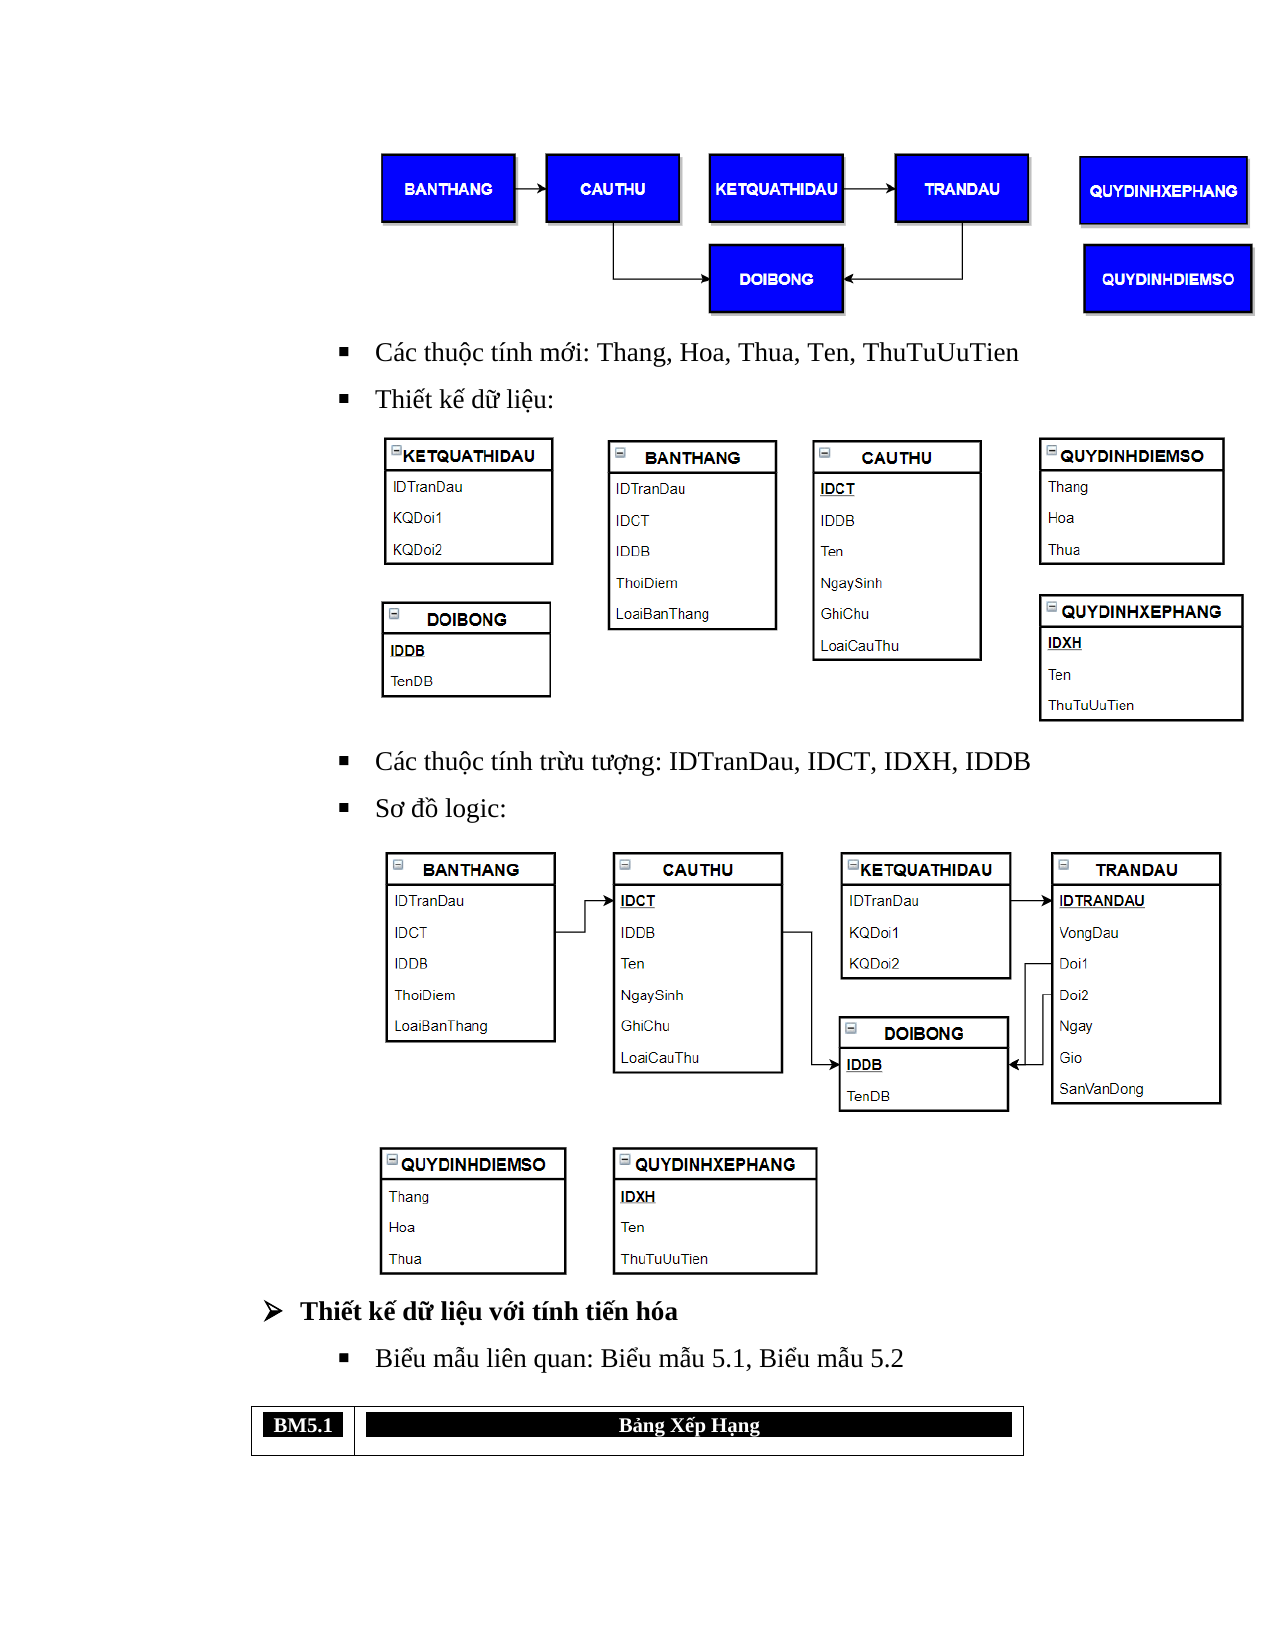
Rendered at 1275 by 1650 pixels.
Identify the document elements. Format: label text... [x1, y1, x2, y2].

picture [375, 150, 1263, 323]
table_header BM5.1 [252, 1407, 354, 1455]
picture [375, 430, 1254, 732]
list Thiết kế dữ liệu: [337, 383, 1125, 414]
list Các thuộc tính trừu tượng: IDTranDau, IDCT, IDXH, IDDB [337, 745, 1125, 776]
table_header Bảng Xếp Hạng [355, 1407, 1023, 1455]
list Thiết kế dữ liệu với tính tiến hóa [262, 1295, 1125, 1327]
list Sơ đồ logic: [337, 792, 1125, 823]
list Các thuộc tính mới: Thang, Hoa, Thua, Ten, ThuTuUuTien [337, 336, 1125, 367]
picture [375, 838, 1232, 1282]
list Biểu mẫu liên quan: Biểu mẫu 5.1, Biểu mẫu 5.2 [337, 1342, 1125, 1373]
